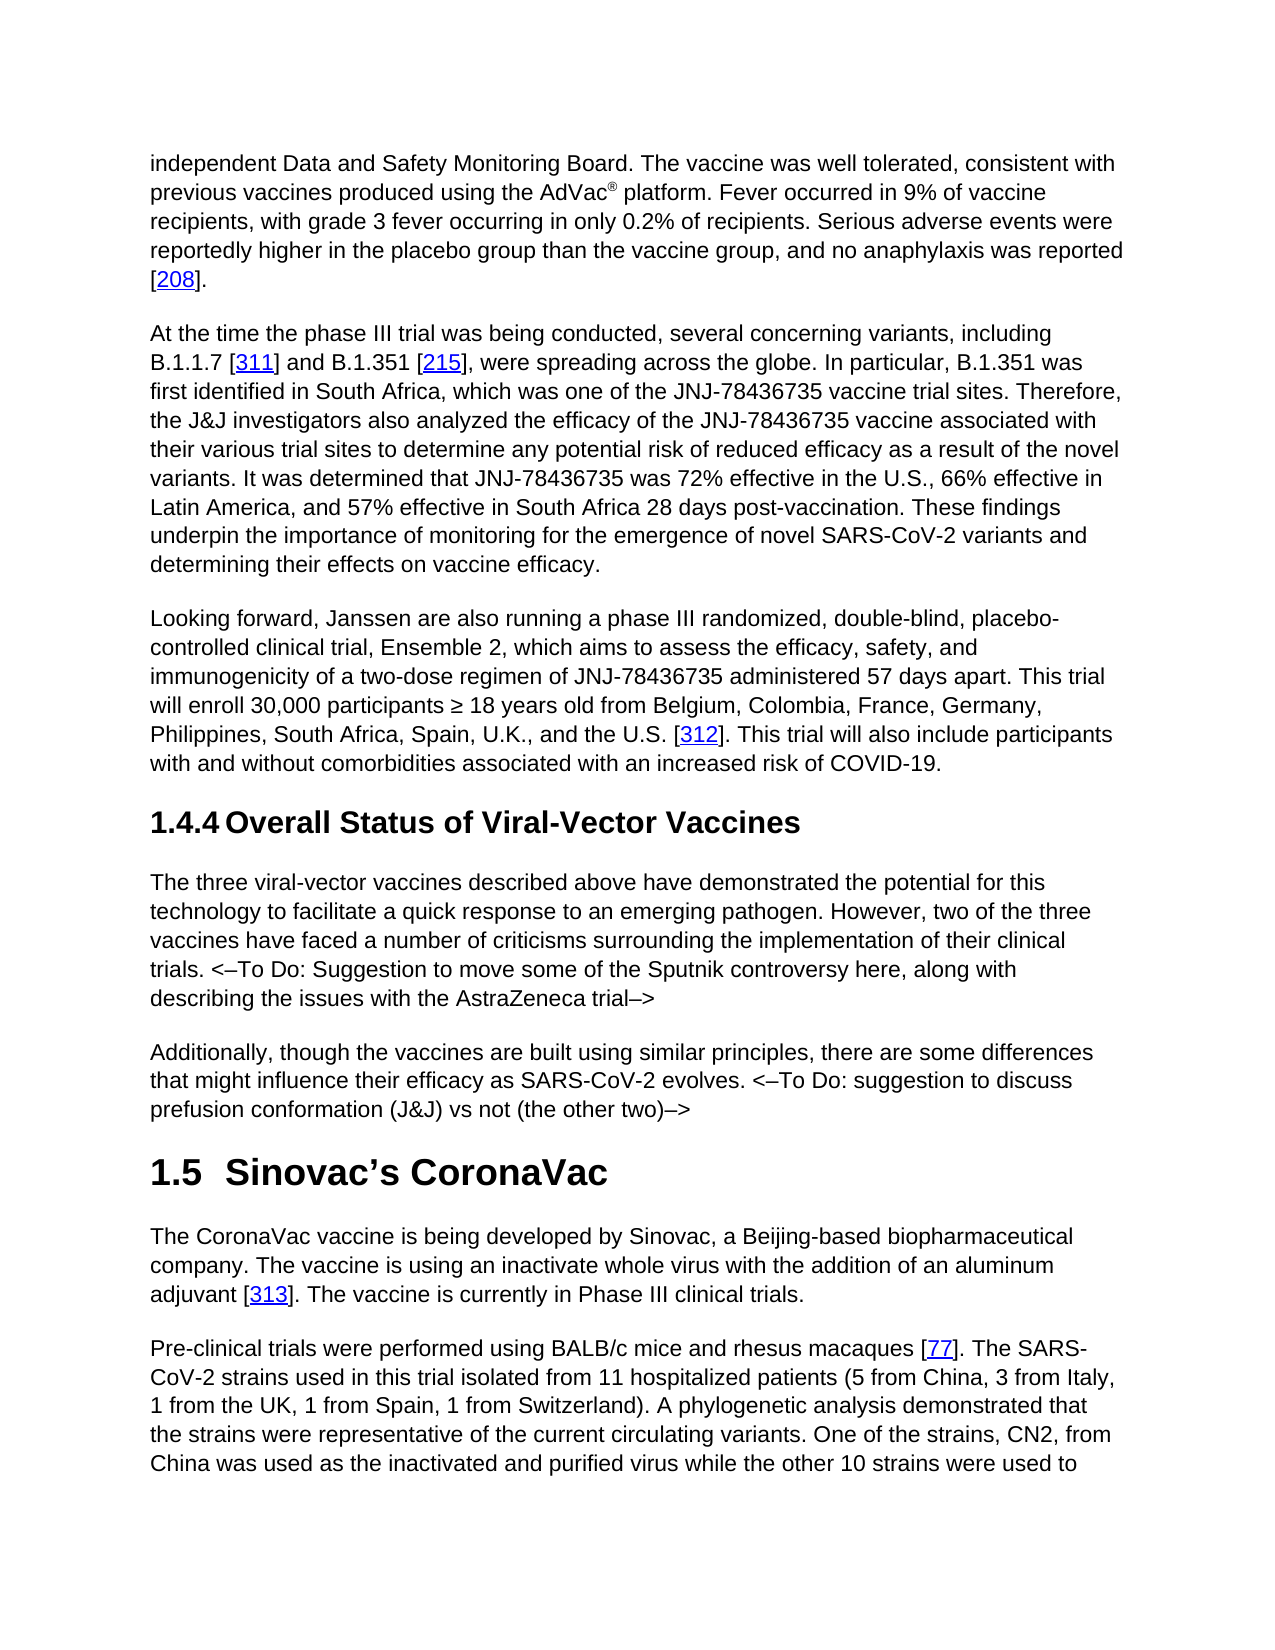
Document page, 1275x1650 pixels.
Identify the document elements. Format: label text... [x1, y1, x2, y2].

text The three viral-vector vaccines described above have demonstrated the potential for this technology to facilitate a quick response to an emerging pathogen. However, two of the three vaccines have faced a number of criticisms surrounding the implementation of their clinical trials. <–To Do: Suggestion to move some of the Sputnik controversy here, along with describing the issues with the AstraZeneca trial–> [150, 869, 1125, 1011]
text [150, 1334, 1125, 1477]
text The CoronaVac vaccine is being developed by Sinovac, a Beijing-based biopharmaceutical company. The vaccine is using an inactivate whole virus with the addition of an aluminum adjuvant [313]. The vaccine is currently in Phase III clinical trials. [150, 1223, 1125, 1307]
text Looking forward, Janssen are also running a phase III randomized, double-blind, placebo-controlled clinical trial, Ensemble 2, which aims to assess the efficacy, safety, and immunogenicity of a two-dose regimen of JNJ-78436735 administered 57 days apart. This trial will enroll 30,000 participants ≥ 18 years old from Belgium, Colombia, France, Germany, Philippines, South Africa, Spain, U.K., and the U.S. [312]. This trial will also include participants with and without comorbidities associated with an increased risk of COVID-19. [150, 605, 1125, 777]
text At the time the phase III trial was being conducted, several concerning variants, including B.1.1.7 [311] and B.1.351 [215], were spreading across the globe. In particular, B.1.351 was first identified in South Africa, which was one of the JNJ-78436735 vaccine trial sites. Therefore, the J&J investigators also analyzed the efficacy of the JNJ-78436735 vaccine associated with their various trial sites to determine any potential risk of reduced efficacy as a result of the novel variants. It was determined that JNJ-78436735 was 72% effective in the U.S., 66% effective in Latin America, and 57% effective in South Africa 28 days post-vaccination. These findings underpin the importance of monitoring for the emergence of novel SARS-CoV-2 variants and determining their effects on vaccine efficacy. [150, 320, 1125, 578]
text Additionally, though the vaccines are built using similar principles, there are some differences that might influence their efficacy as SARS-CoV-2 evolves. <–To Do: suggestion to discuss prefusion conformation (J&J) vs not (the other two)–> [150, 1038, 1125, 1123]
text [150, 150, 1125, 292]
subtitle 1.5 Sinovac’s CoronaVac [150, 1150, 1125, 1193]
subtitle 1.4.4 Overall Status of Viral-Vector Vaccines [150, 804, 1125, 840]
